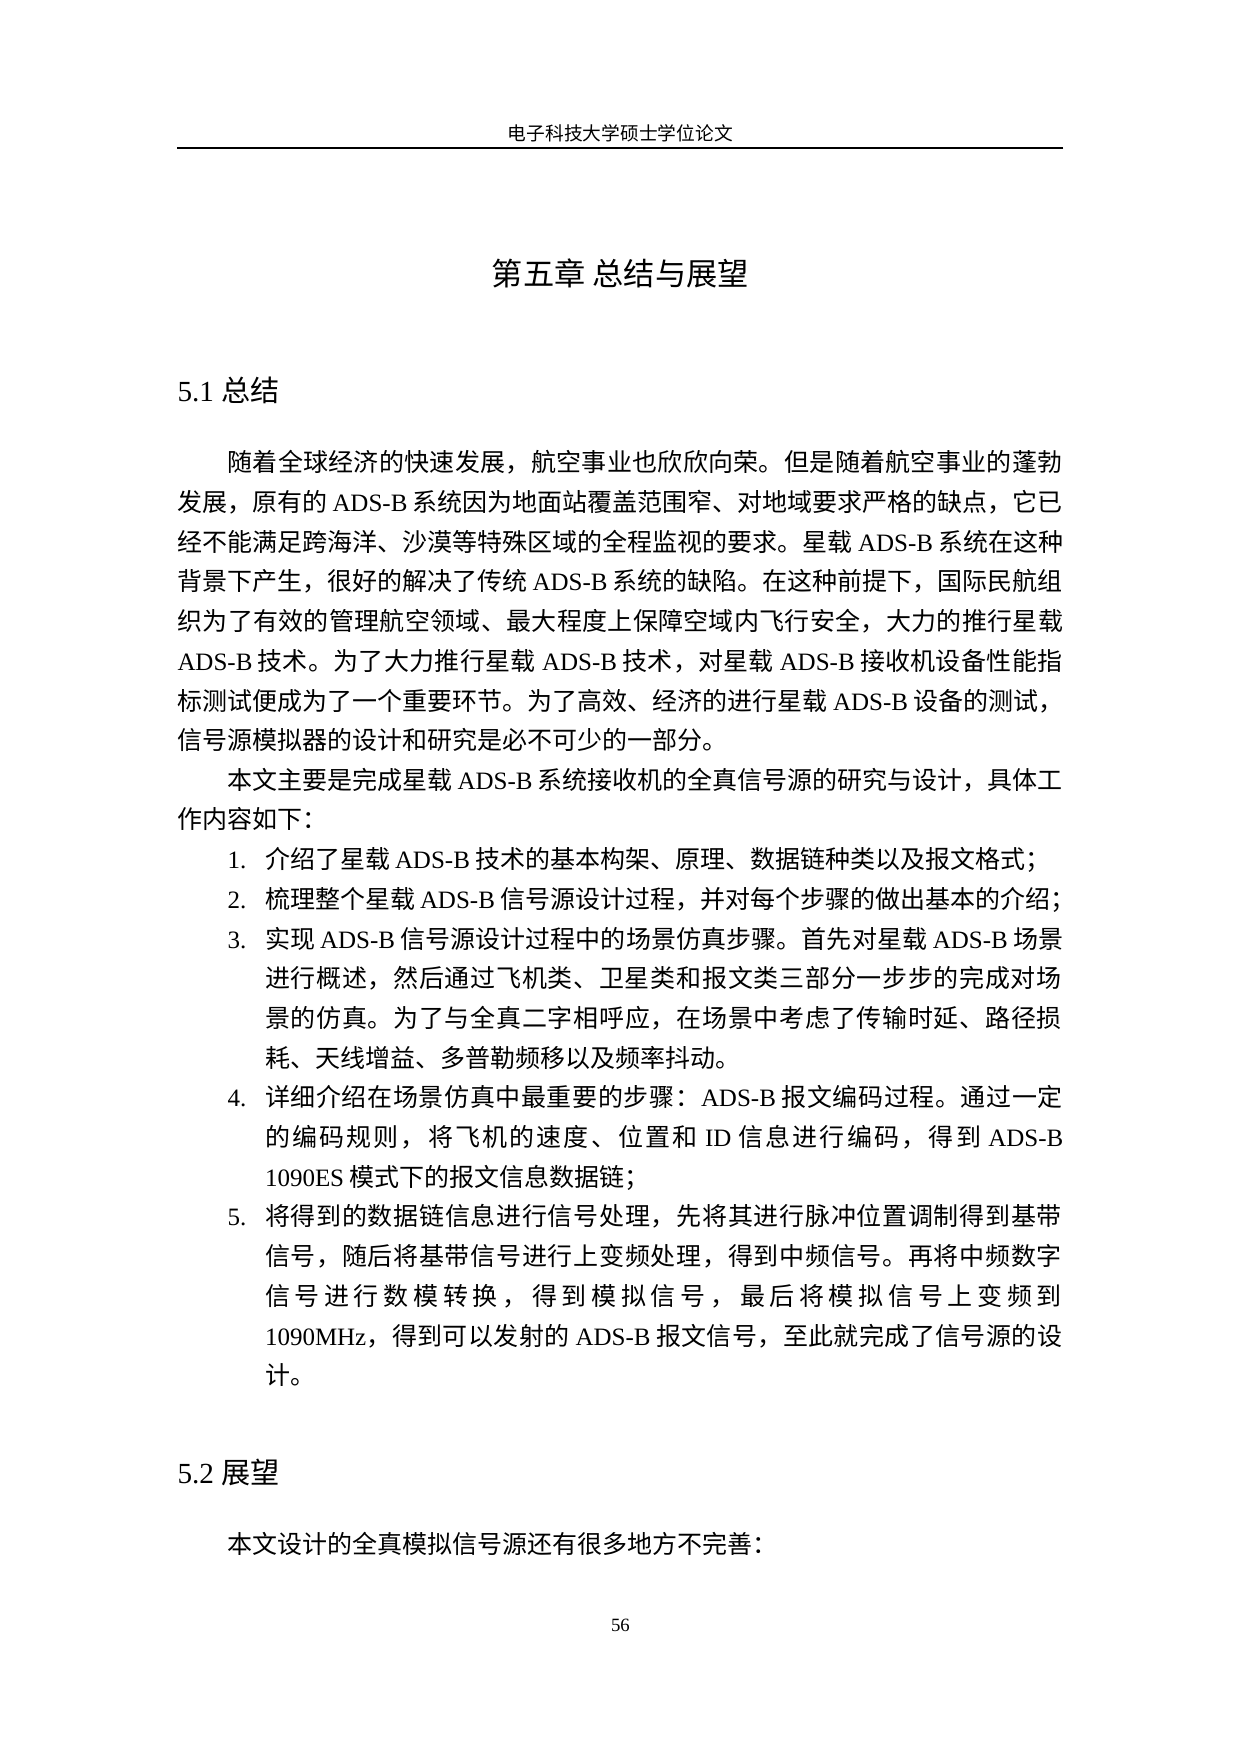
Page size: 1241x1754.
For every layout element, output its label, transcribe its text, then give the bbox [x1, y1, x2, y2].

text 5.1 总结 [177, 349, 1063, 429]
text 5.2 展望 [177, 1431, 1063, 1511]
list 介绍了星载ADS-B技术的基本构架、原理、数据链种类以及报文格式； [227, 838, 1063, 878]
text 第五章 总结与展望 [177, 232, 1063, 312]
text 本文主要是完成星载ADS-B系统接收机的全真信号源的研究与设计，具体工作内容如下： [177, 759, 1063, 838]
list 将得到的数据链信息进行信号处理，先将其进行脉冲位置调制得到基带信号，随后将基带信号进行上变频处理，得到中频信号。再将中频数字信号进行数模转换，得到模拟信号，最后将模拟信号上变频到1090MHz，得到可以发射的ADS-B报文信号，至此就完成了信号源的设计。 [227, 1195, 1063, 1394]
list 实现ADS-B信号源设计过程中的场景仿真步骤。首先对星载ADS-B场景进行概述，然后通过飞机类、卫星类和报文类三部分一步步的完成对场景的仿真。为了与全真二字相呼应，在场景中考虑了传输时延、路径损耗、天线增益、多普勒频移以及频率抖动。 [227, 917, 1063, 1076]
list 梳理整个星载ADS-B信号源设计过程，并对每个步骤的做出基本的介绍； [227, 878, 1063, 917]
text 随着全球经济的快速发展，航空事业也欣欣向荣。但是随着航空事业的蓬勃发展，原有的ADS-B系统因为地面站覆盖范围窄、对地域要求严格的缺点，它已经不能满足跨海洋、沙漠等特殊区域的全程监视的要求。星载ADS-B系统在这种背景下产生，很好的解决了传统ADS-B系统的缺陷。在这种前提下，国际民航组织为了有效的管理航空领域、最大程度上保障空域内飞行安全，大力的推行星载ADS-B技术。为了大力推行星载ADS-B技术，对星载ADS-B接收机设备性能指标测试便成为了一个重要环节。为了高效、经济的进行星载ADS-B设备的测试，信号源模拟器的设计和研究是必不可少的一部分。 [177, 441, 1063, 759]
list 详细介绍在场景仿真中最重要的步骤：ADS-B报文编码过程。通过一定的编码规则，将飞机的速度、位置和ID信息进行编码，得到ADS-B 1090ES模式下的报文信息数据链； [227, 1076, 1063, 1195]
list 本文设计的全真模拟信号源还有很多地方不完善： [177, 1523, 1063, 1563]
